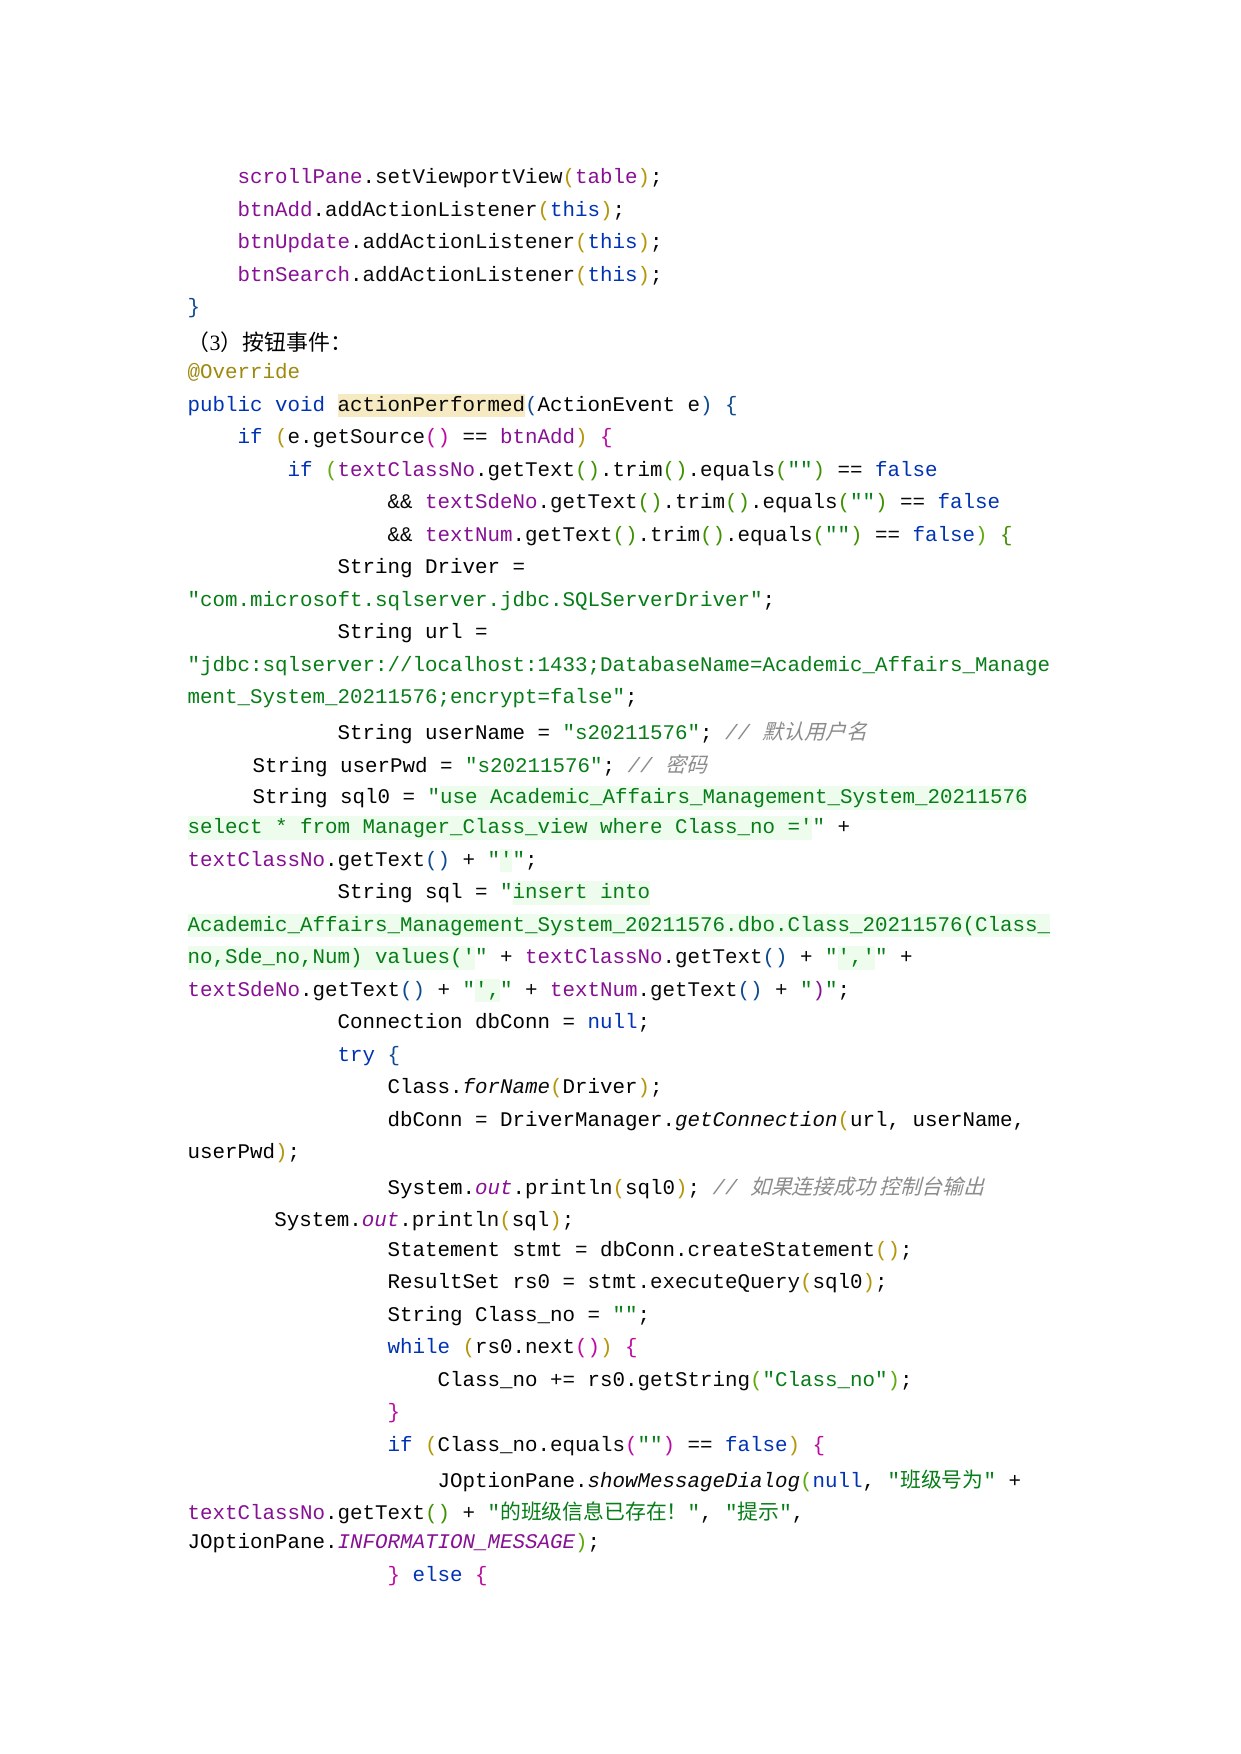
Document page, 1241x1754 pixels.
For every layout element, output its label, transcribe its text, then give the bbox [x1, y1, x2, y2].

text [187, 357, 1053, 1592]
text （3）按钮事件： [187, 324, 1053, 357]
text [187, 162, 1053, 324]
